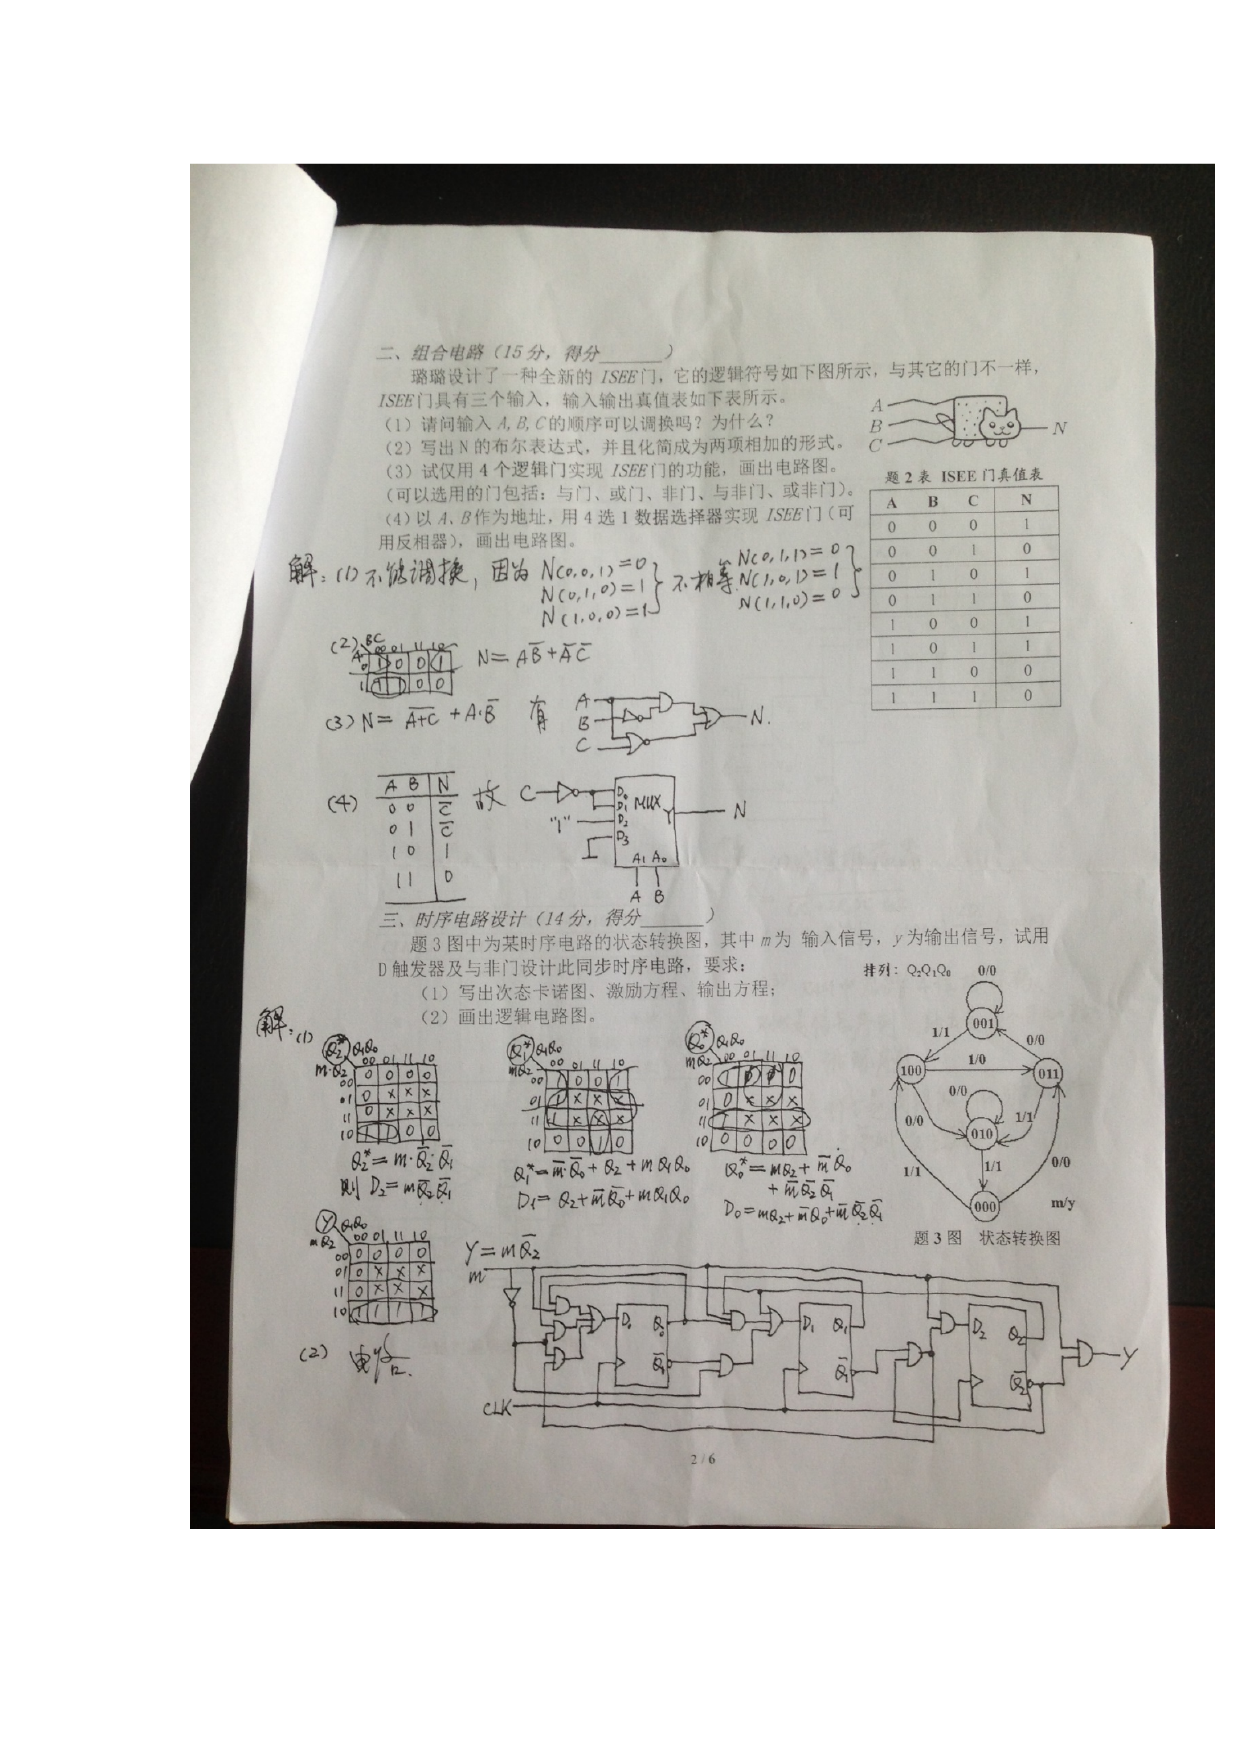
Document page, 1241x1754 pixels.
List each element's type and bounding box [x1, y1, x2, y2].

picture [191, 165, 1215, 1529]
